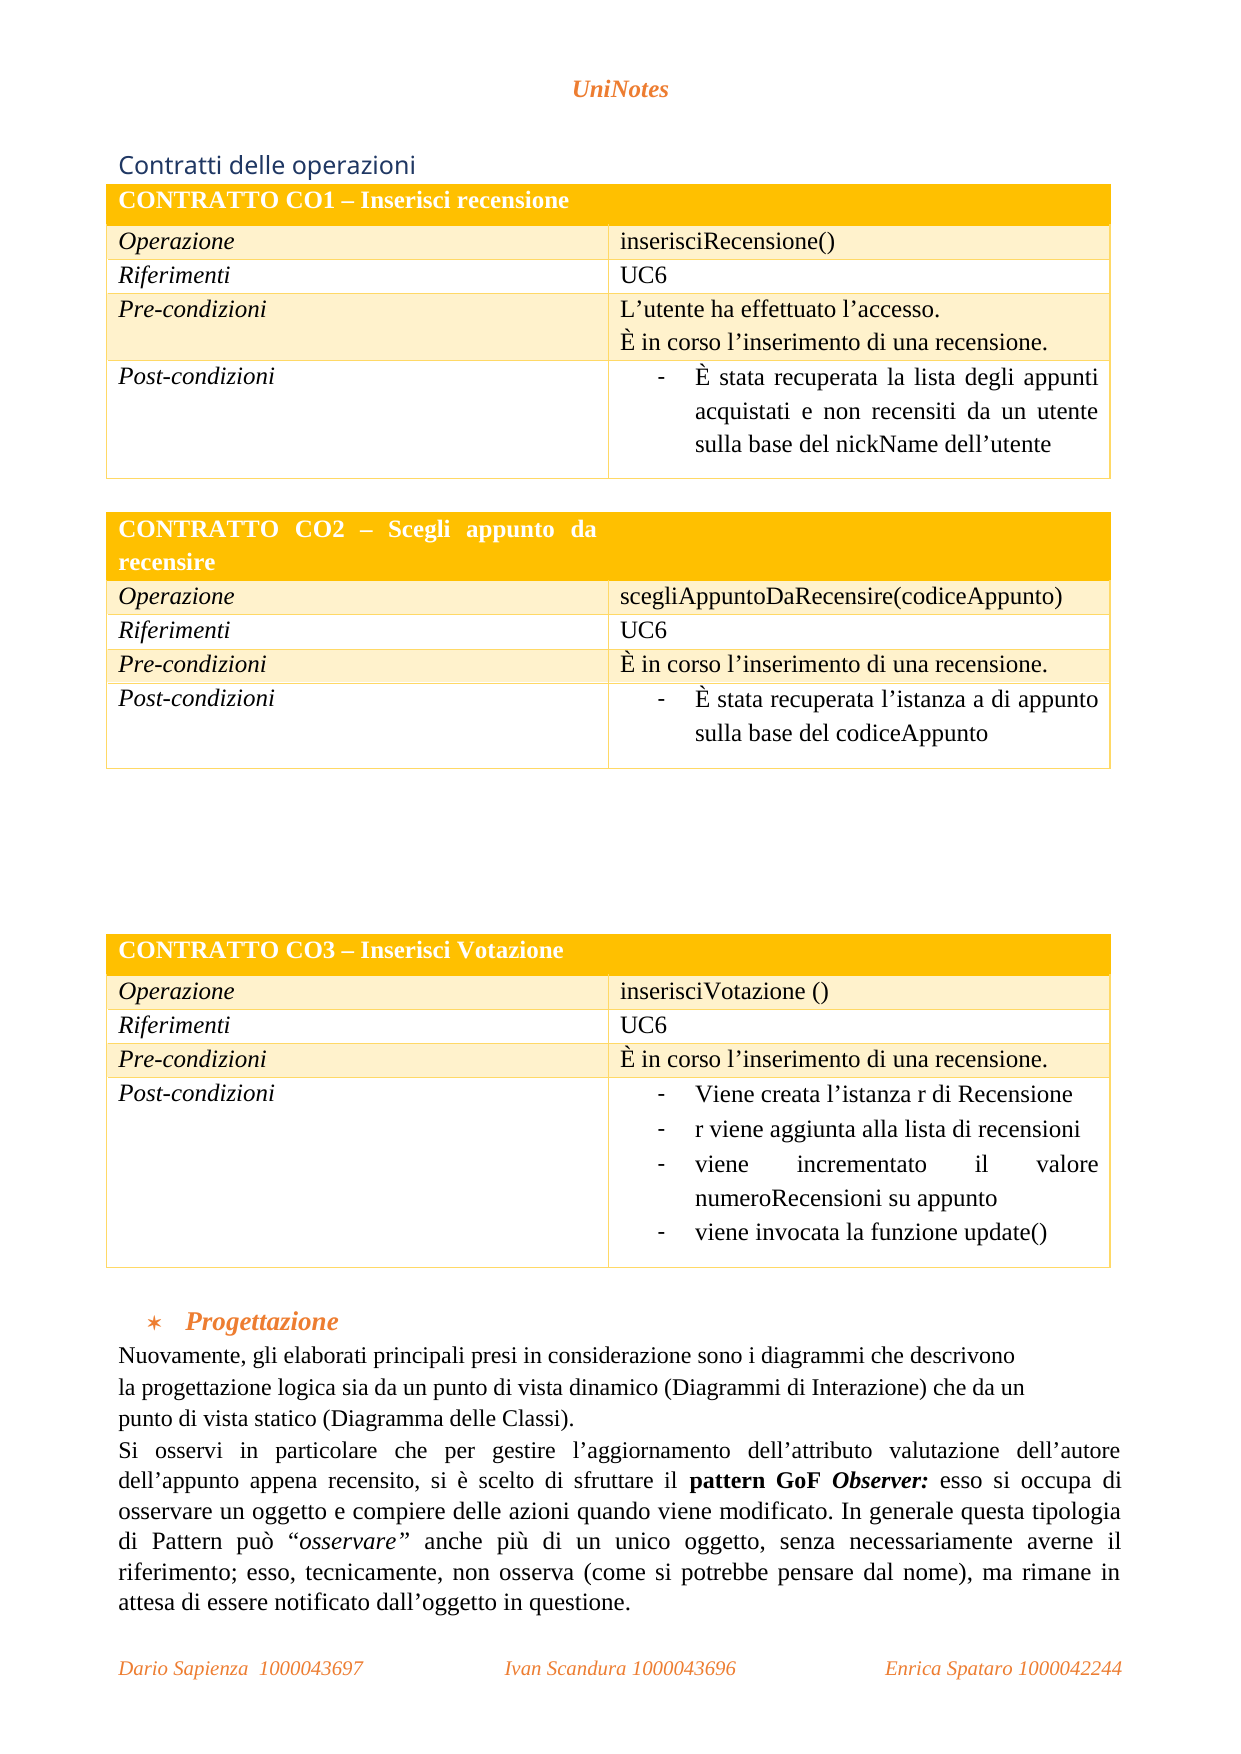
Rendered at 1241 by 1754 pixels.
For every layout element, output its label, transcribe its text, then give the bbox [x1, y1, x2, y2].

subtitle Progettazione [148, 1305, 1122, 1336]
table_cell inserisciVotazione () [609, 976, 1109, 1009]
table_cell Post-condizioni [107, 683, 608, 768]
table_cell Riferimenti [107, 614, 608, 648]
text Si osservi in particolare che per gestire l’aggiornamento dell’attributo valutazione dell’autore dell’appunto appena recensito, si è scelto di sfruttare il pattern GoF Observer: esso si occupa di osservare un oggetto e compiere delle azioni quando viene modificato. In generale questa tipologia di Pattern può “osservare” anche più di un unico oggetto, senza necessariamente averne il riferimento; esso, tecnicamente, non osserva (come si potrebbe pensare dal nome), ma rimane in attesa di essere notificato dall’oggetto in questione. [118, 1436, 1122, 1616]
table_header [609, 185, 1109, 224]
table_cell Operazione [107, 226, 608, 259]
table_cell Pre-condizioni [107, 1043, 608, 1077]
table_cell È in corso l’inserimento di una recensione. [609, 1044, 1109, 1077]
table_cell Riferimenti [107, 259, 608, 293]
table_cell Pre-condizioni [107, 649, 608, 682]
table_cell scegliAppuntoDaRecensire(codiceAppunto) [609, 581, 1109, 614]
table_cell UC6 [609, 260, 1109, 293]
table_cell È stata recuperata l’istanza a di appunto sulla base del codiceAppunto [609, 684, 1109, 768]
table_cell Viene creata l’istanza r di Recensione r viene aggiunta alla lista di recensioni viene incrementato il valore numeroRecensioni su appunto viene invocata la funzione update() [609, 1078, 1109, 1267]
table_cell inserisciRecensione() [609, 226, 1109, 259]
table_cell Post-condizioni [107, 1077, 608, 1267]
table_cell Operazione [107, 976, 608, 1009]
table_cell UC6 [609, 1010, 1109, 1043]
subtitle Contratti delle operazioni [118, 148, 1122, 182]
table_cell Pre-condizioni [107, 293, 608, 360]
table_header [609, 935, 1109, 974]
text punto di vista statico (Diagramma delle Classi). [118, 1404, 1122, 1432]
table_cell L’utente ha effettuato l’accesso. È in corso l’inserimento di una recensione. [609, 294, 1109, 360]
text la progettazione logica sia da un punto di vista dinamico (Diagrammi di Interazione) che da un [118, 1373, 1122, 1400]
text Nuovamente, gli elaborati principali presi in considerazione sono i diagrammi che descrivono [118, 1341, 1122, 1369]
table_cell Riferimenti [107, 1009, 608, 1043]
table_cell Post-condizioni [107, 360, 608, 478]
table_cell UC6 [609, 615, 1109, 648]
table_cell È stata recuperata la lista degli appunti acquistati e non recensiti da un utente sulla base del nickName dell’utente [609, 361, 1109, 478]
table_header CONTRATTO CO1 – Inserisci recensione [108, 185, 608, 224]
table_header CONTRATTO CO2 – Scegli appunto da recensire [108, 514, 608, 580]
table_header [609, 514, 1109, 580]
table_header CONTRATTO CO3 – Inserisci Votazione [108, 935, 608, 974]
table_cell È in corso l’inserimento di una recensione. [609, 650, 1109, 682]
table_cell Operazione [107, 581, 608, 614]
